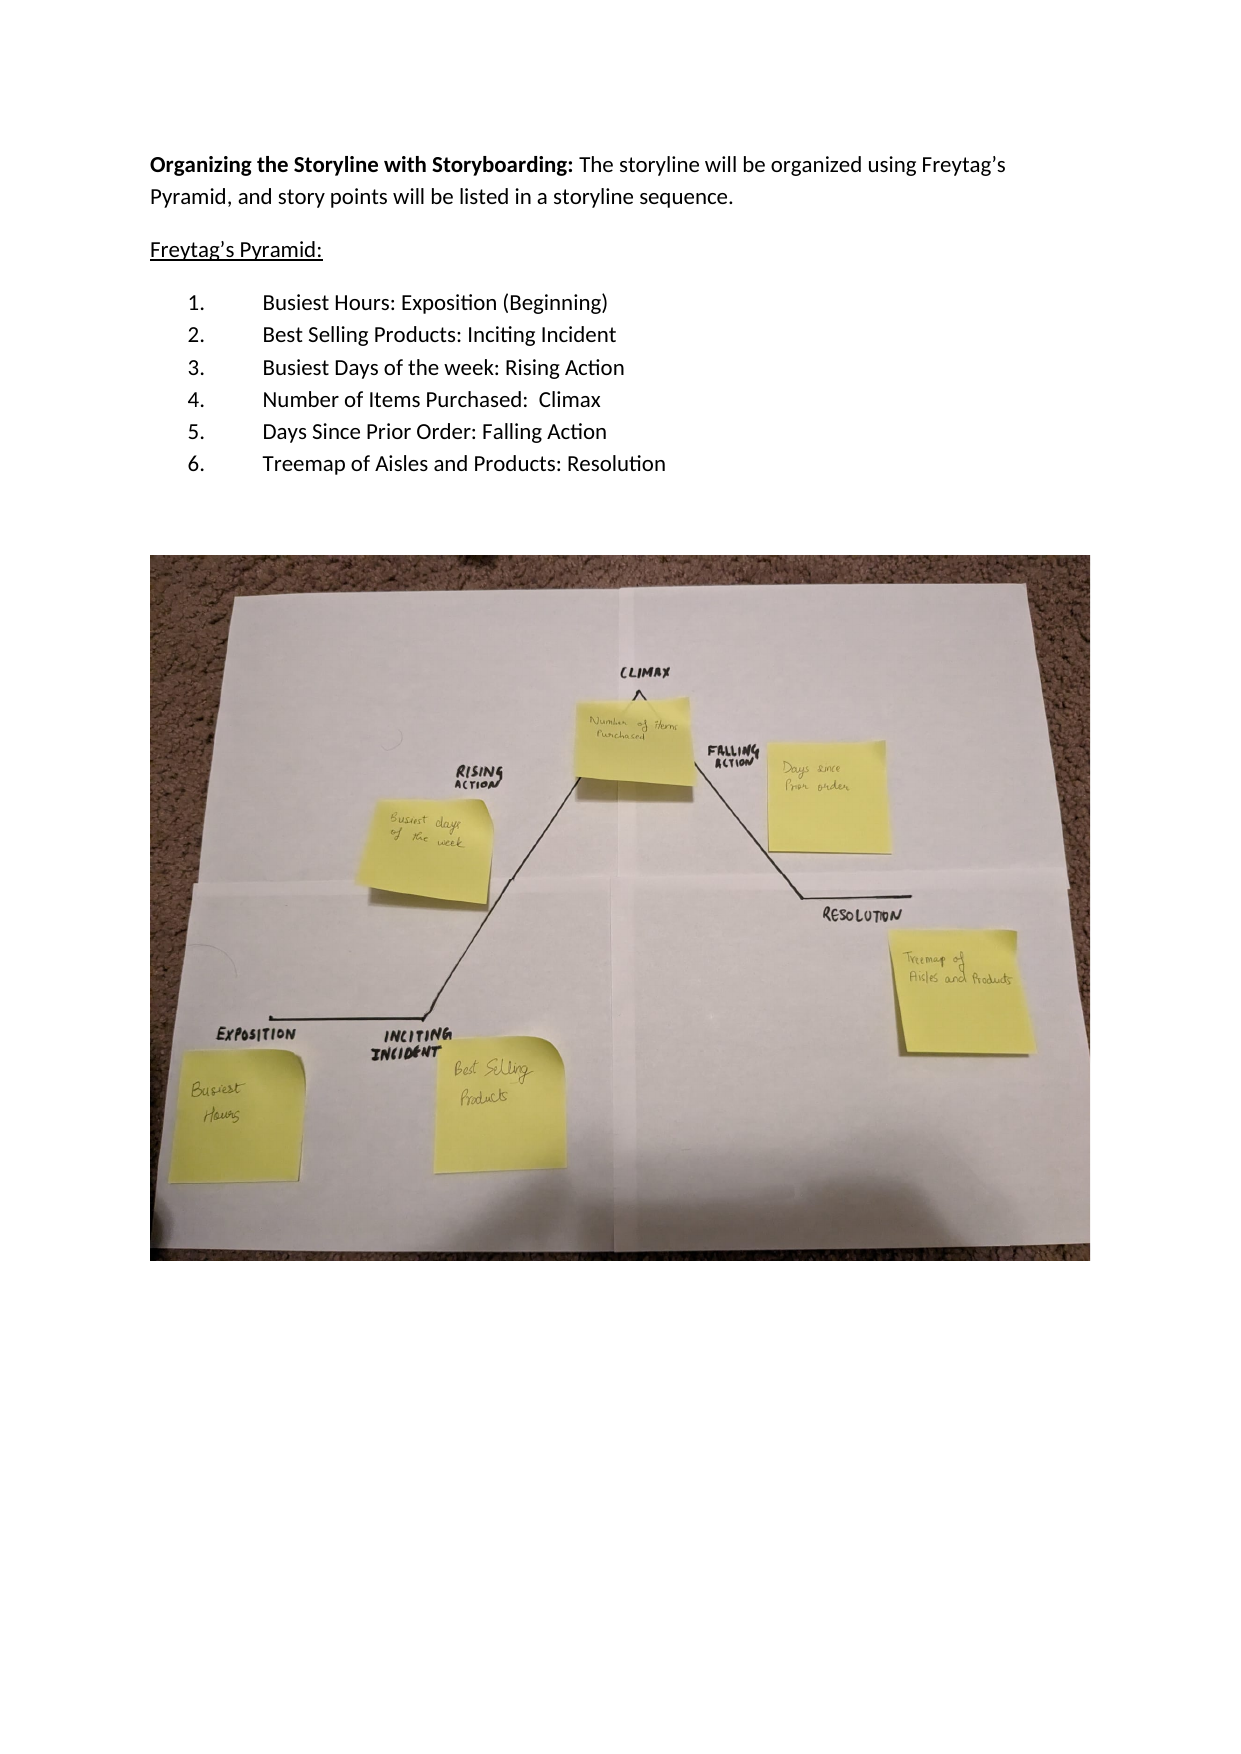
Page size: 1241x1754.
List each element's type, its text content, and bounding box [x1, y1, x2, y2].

list Best Selling Products: Inciting Incident [187, 320, 1090, 348]
list Number of Items Purchased: Climax [187, 385, 1090, 413]
text Organizing the Storyline with Storyboarding: The storyline will be organized using Freytag’s Pyramid, and story points will be listed in a storyline sequence. [150, 150, 1090, 210]
list Busiest Days of the week: Rising Action [187, 353, 1090, 381]
list Treemap of Aisles and Products: Resolution [187, 449, 1090, 477]
text Freytag’s Pyramid: [150, 235, 1090, 263]
list Days Since Prior Order: Falling Action [187, 417, 1090, 445]
list Busiest Hours: Exposition (Beginning) [187, 288, 1090, 316]
picture [150, 555, 1091, 1261]
